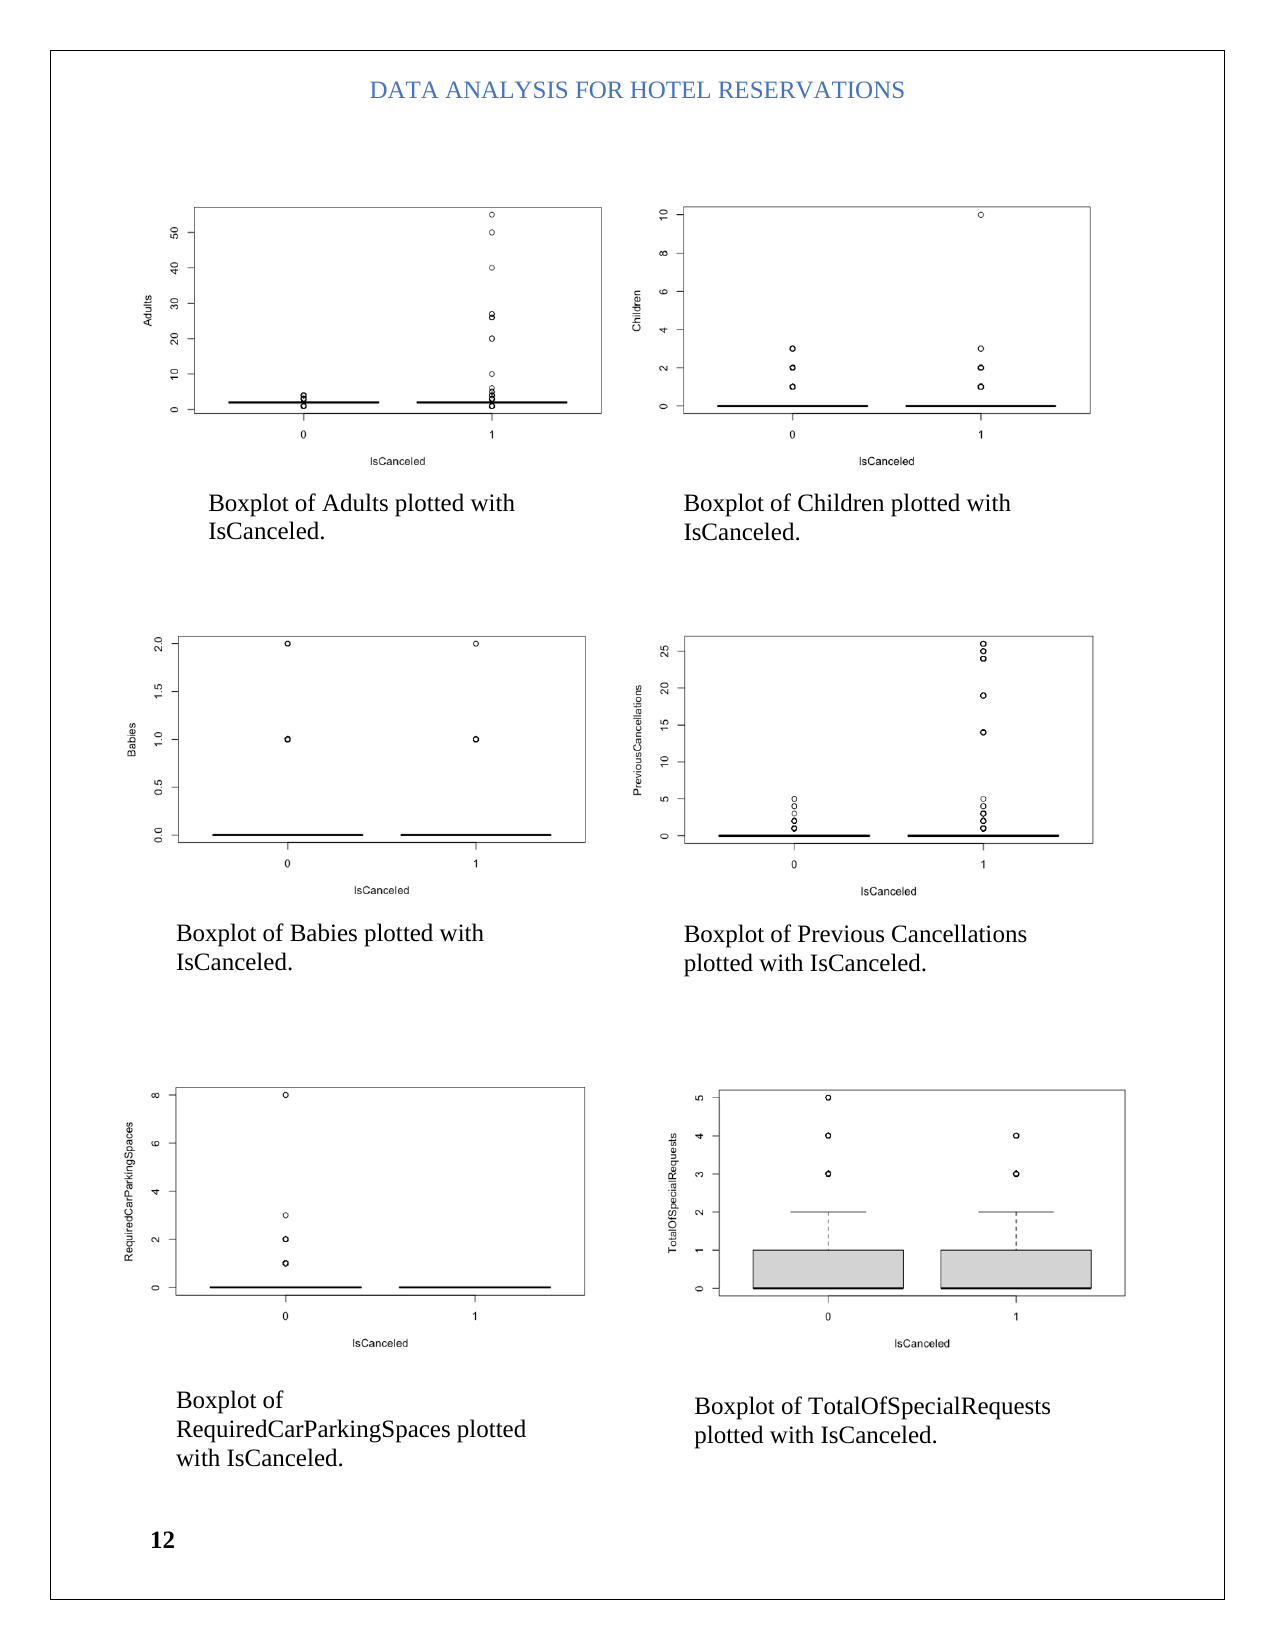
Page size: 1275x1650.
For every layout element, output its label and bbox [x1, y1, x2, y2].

picture [123, 608, 613, 911]
picture [664, 1062, 1153, 1364]
picture [140, 179, 1118, 482]
picture [120, 1059, 613, 1364]
picture [629, 608, 1121, 912]
